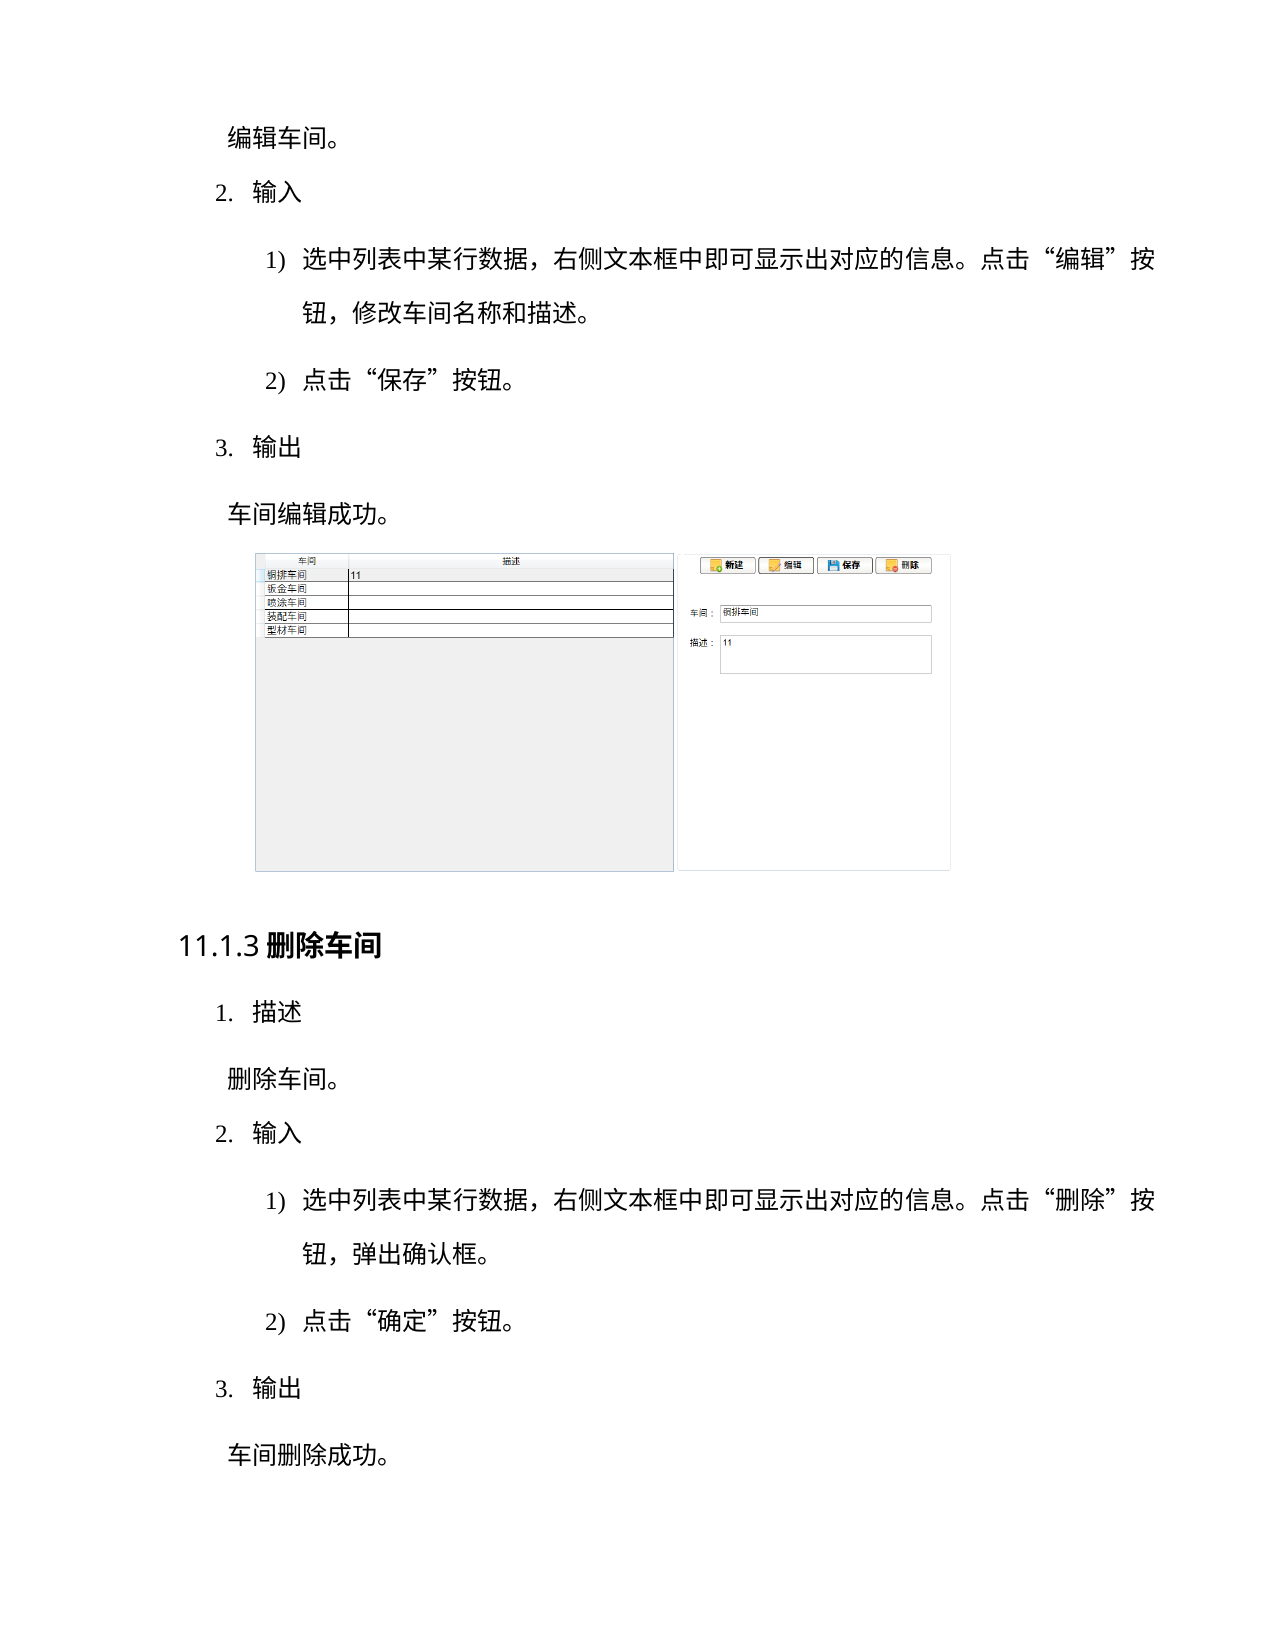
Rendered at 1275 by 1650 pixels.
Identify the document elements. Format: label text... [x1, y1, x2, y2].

list 描述 [215, 992, 1157, 1029]
list 输入 [215, 172, 1157, 209]
list 选中列表中某行数据，右侧文本框中即可显示出对应的信息。点击“删除”按钮，弹出确认框。 [265, 1181, 1157, 1271]
text 编辑车间。 [177, 118, 1157, 154]
list 输出 [215, 1369, 1157, 1405]
list 输出 [215, 427, 1157, 464]
text 删除车间。 [177, 1059, 1157, 1096]
picture [252, 548, 954, 874]
list 点击“确定”按钮。 [265, 1302, 1157, 1338]
text 车间编辑成功。 [177, 494, 1157, 531]
list 输入 [215, 1114, 1157, 1150]
list 点击“保存”按钮。 [265, 361, 1157, 397]
text 车间删除成功。 [177, 1436, 1157, 1472]
subtitle 删除车间 [177, 923, 1157, 965]
list 选中列表中某行数据，右侧文本框中即可显示出对应的信息。点击“编辑”按钮，修改车间名称和描述。 [265, 239, 1157, 330]
